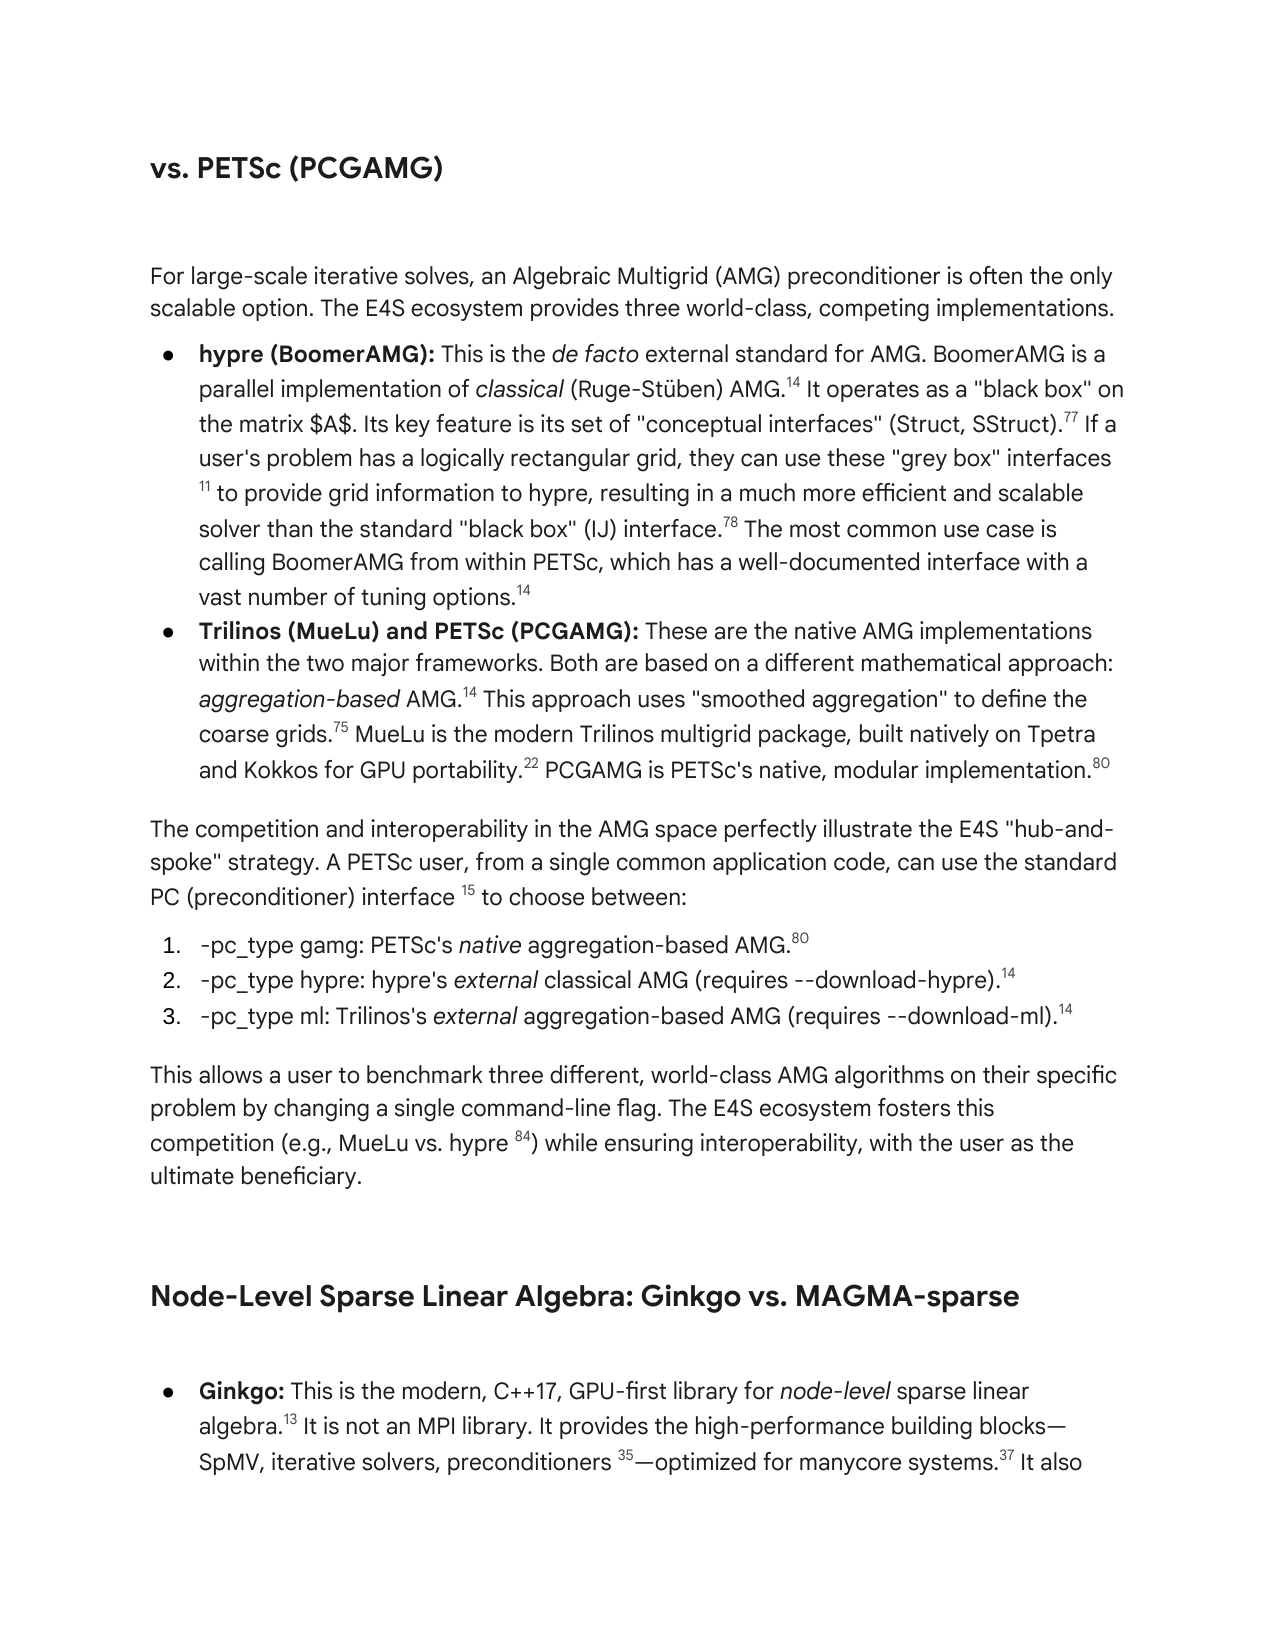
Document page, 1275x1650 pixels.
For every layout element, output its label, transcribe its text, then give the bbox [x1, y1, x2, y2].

list -pc_type ml: Trilinos's external aggregation-based AMG (requires --download-ml).14 [162, 1001, 1125, 1032]
list hypre (BoomerAMG): This is the de facto external standard for AMG. BoomerAMG is a parallel implementation of classical (Ruge-Stüben) AMG.14 It operates as a "black box" on the matrix $A$. Its key feature is its set of "conceptual interfaces" (Struct, SStruct).77 If a user's problem has a logically rectangular grid, they can use these "grey box" interfaces 11 to provide grid information to hypre, resulting in a much more efficient and scalable solver than the standard "black box" (IJ) interface.78 The most common use case is calling BoomerAMG from within PETSc, which has a well-documented interface with a vast number of tuning options.14 [161, 340, 1125, 613]
text This allows a user to benchmark three different, world-class AMG algorithms on their specific problem by changing a single command-line flag. The E4S ecosystem fosters this competition (e.g., MueLu vs. hypre 84) while ensuring interoperability, with the user as the ultimate beneficiary. [150, 1061, 1125, 1191]
subtitle Node-Level Sparse Linear Algebra: Ginkgo vs. MAGMA-sparse [150, 1278, 1125, 1314]
text The competition and interoperability in the AMG space perfectly illustrate the E4S "hub-and-spoke" strategy. A PETSc user, from a single common application code, can use the standard PC (preconditioner) interface 15 to choose between: [150, 815, 1125, 912]
list -pc_type gamg: PETSc's native aggregation-based AMG.80 [162, 929, 1125, 960]
text For large-scale iterative solves, an Algebraic Multigrid (AMG) preconditioner is often the only scalable option. The E4S ecosystem provides three world-class, competing implementations. [150, 262, 1125, 323]
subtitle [150, 150, 1125, 187]
list -pc_type hypre: hypre's external classical AMG (requires --download-hypre).14 [162, 965, 1125, 996]
list Trilinos (MueLu) and PETSc (PCGAMG): These are the native AMG implementations within the two major frameworks. Both are based on a different mathematical approach: aggregation-based AMG.14 This approach uses "smoothed aggregation" to define the coarse grids.75 MueLu is the modern Trilinos multigrid package, built natively on Tpetra and Kokkos for GPU portability.22 PCGAMG is PETSc's native, modular implementation.80 [161, 617, 1125, 786]
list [161, 1377, 1125, 1477]
